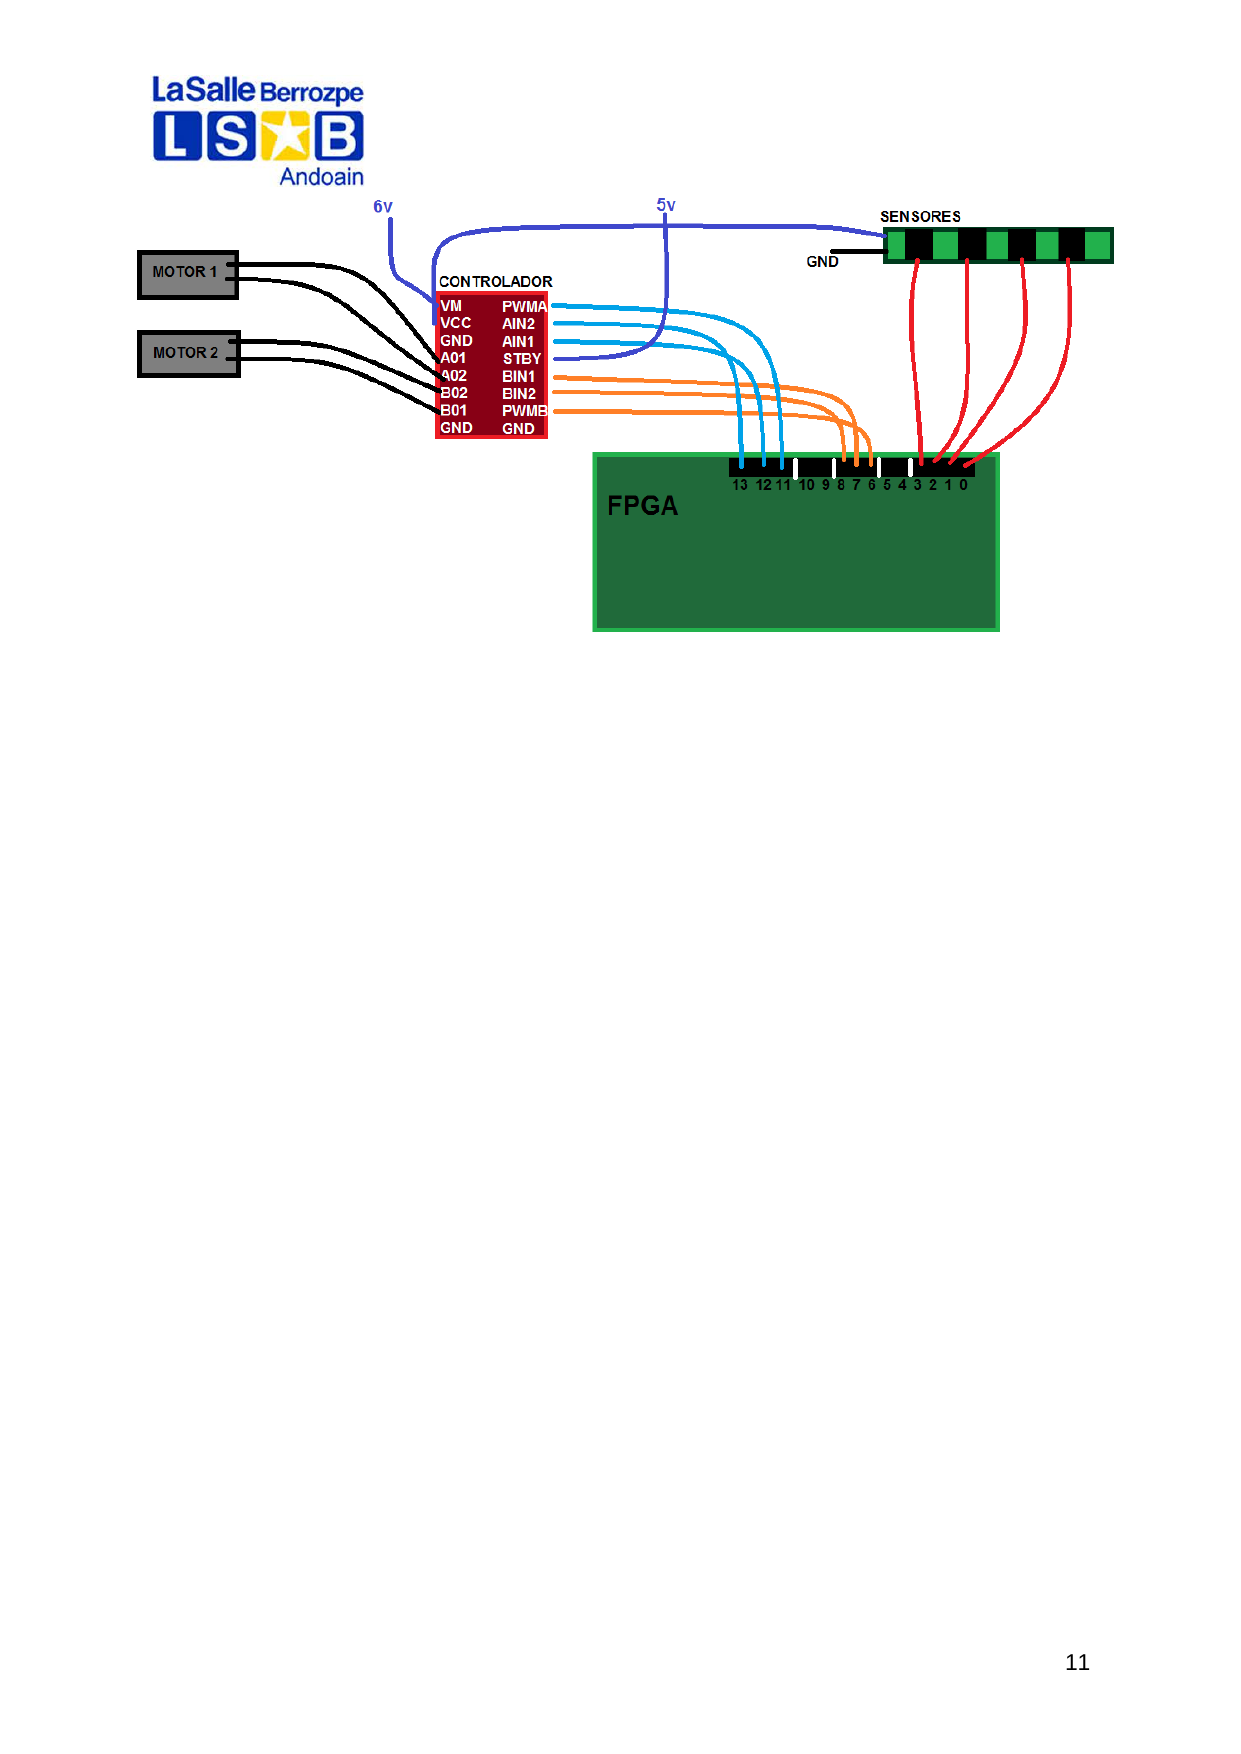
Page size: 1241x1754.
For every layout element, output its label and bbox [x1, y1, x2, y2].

picture [150, 75, 365, 187]
picture [91, 190, 1120, 642]
